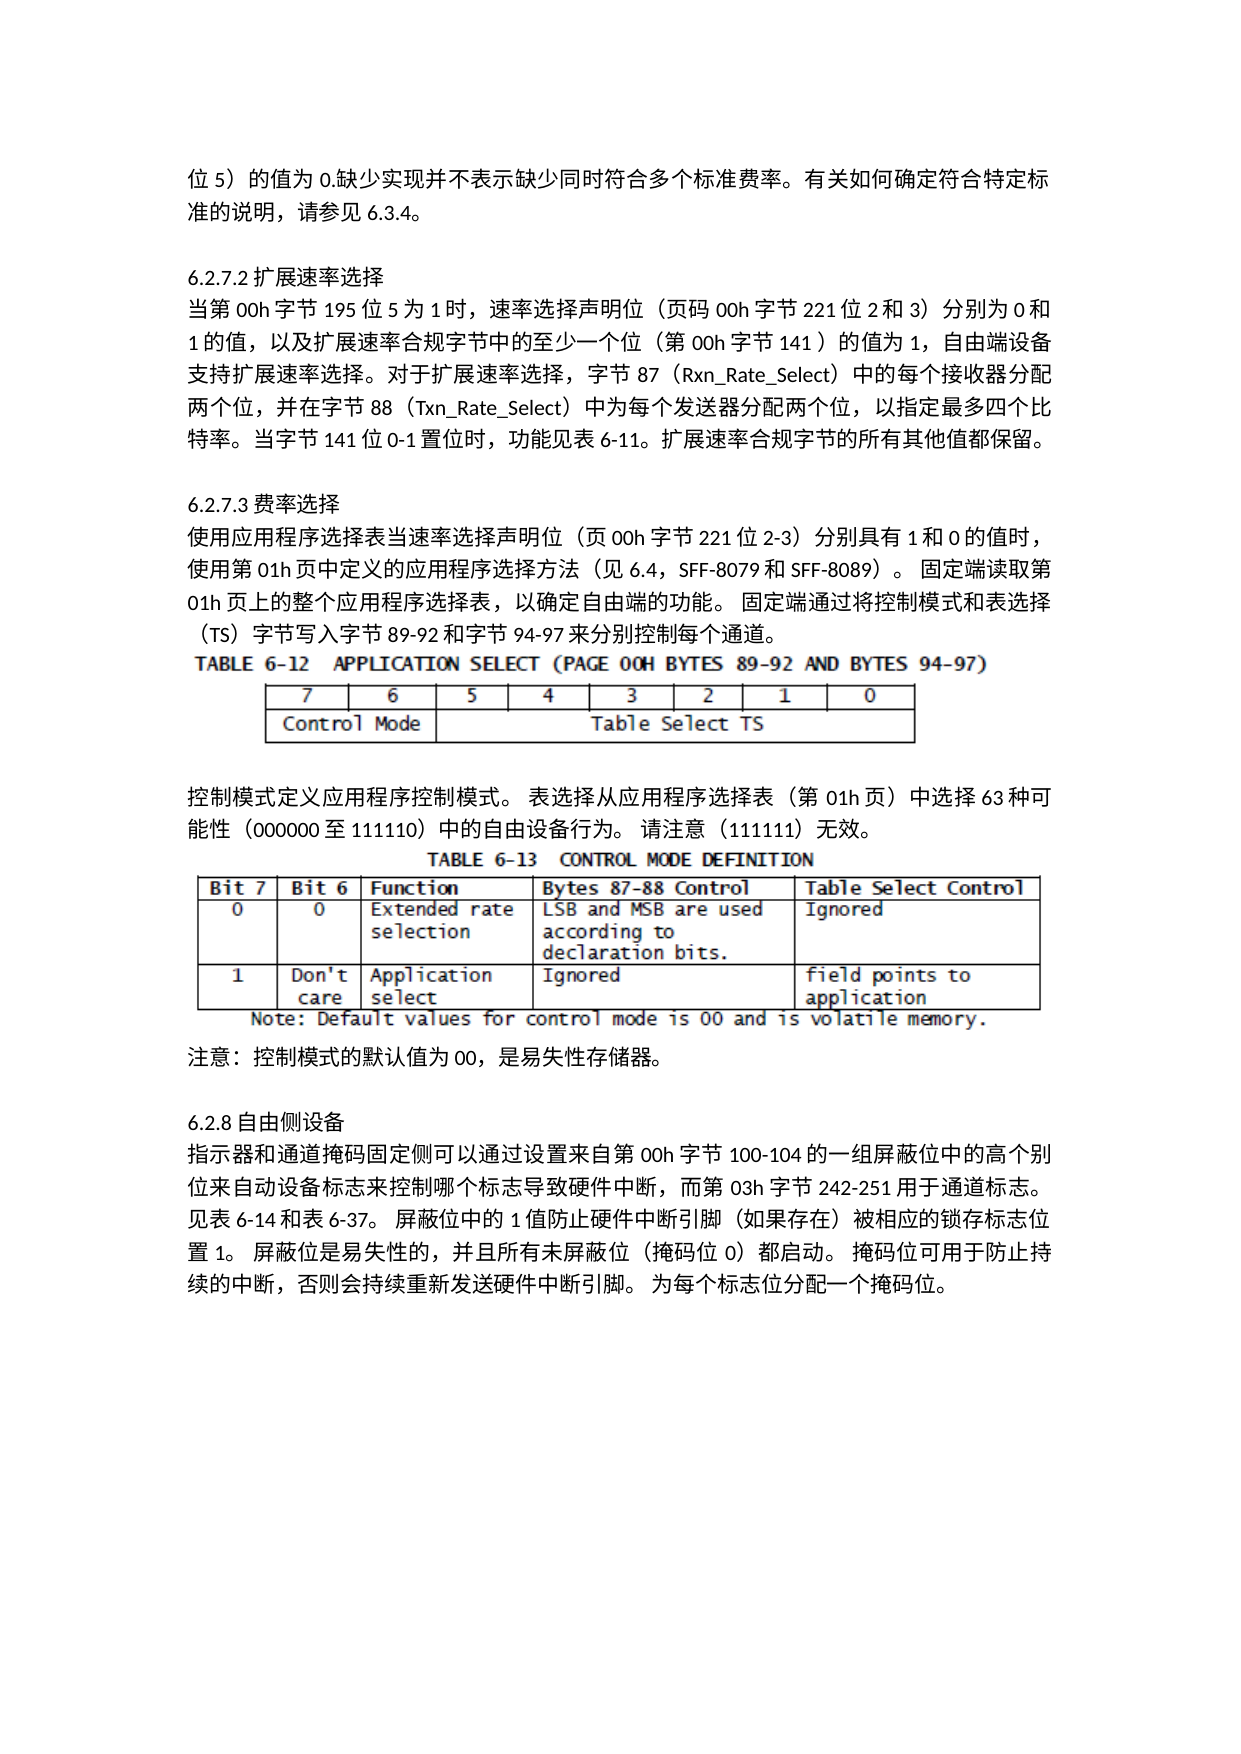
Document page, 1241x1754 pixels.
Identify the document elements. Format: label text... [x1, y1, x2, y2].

text 注意：控制模式的默认值为00，是易失性存储器。 [187, 1039, 1053, 1072]
text 6.2.7.3费率选择 [187, 487, 1053, 519]
text 指示器和通道掩码固定侧可以通过设置来自第00h字节100-104的一组屏蔽位中的高个别位来自动设备标志来控制哪个标志导致硬件中断，而第03h字节242-251用于通道标志。 见表6-14和表6-37。 屏蔽位中的1值防止硬件中断引脚（如果存在）被相应的锁存标志位置1。 屏蔽位是易失性的，并且所有未屏蔽位（掩码位0）都启动。 掩码位可用于防止持续的中断，否则会持续重新发送硬件中断引脚。 为每个标志位分配一个掩码位。 [187, 1137, 1053, 1299]
text 当第00h字节195位5为1时，速率选择声明位（页码00h字节221位2和3）分别为0和1的值，以及扩展速率合规字节中的至少一个位（第00h字节141 ）的值为1，自由端设备支持扩展速率选择。对于扩展速率选择，字节87（Rxn_Rate_Select）中的每个接收器分配两个位，并在字节88（Txn_Rate_Select）中为每个发送器分配两个位，以指定最多四个比特率。当字节141位0-1置位时，功能见表6-11。扩展速率合规字节的所有其他值都保留。 [187, 292, 1053, 454]
picture [187, 844, 1053, 1036]
text 6.2.8自由侧设备 [187, 1104, 1053, 1137]
text 6.2.7.2扩展速率选择 [187, 259, 1053, 292]
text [187, 162, 1053, 227]
text 控制模式定义应用程序控制模式。 表选择从应用程序选择表（第01h页）中选择63种可能性（000000至111110）中的自由设备行为。 请注意（111111）无效。 [187, 779, 1053, 844]
text 使用应用程序选择表当速率选择声明位（页00h字节221位2-3）分别具有1和0的值时，使用第01h页中定义的应用程序选择方法（见6.4，SFF-8079和SFF-8089）。 固定端读取第01h页上的整个应用程序选择表，以确定自由端的功能。 固定端通过将控制模式和表选择（TS）字节写入字节89-92和字节94-97来分别控制每个通道。 [187, 519, 1053, 649]
picture [187, 649, 994, 753]
